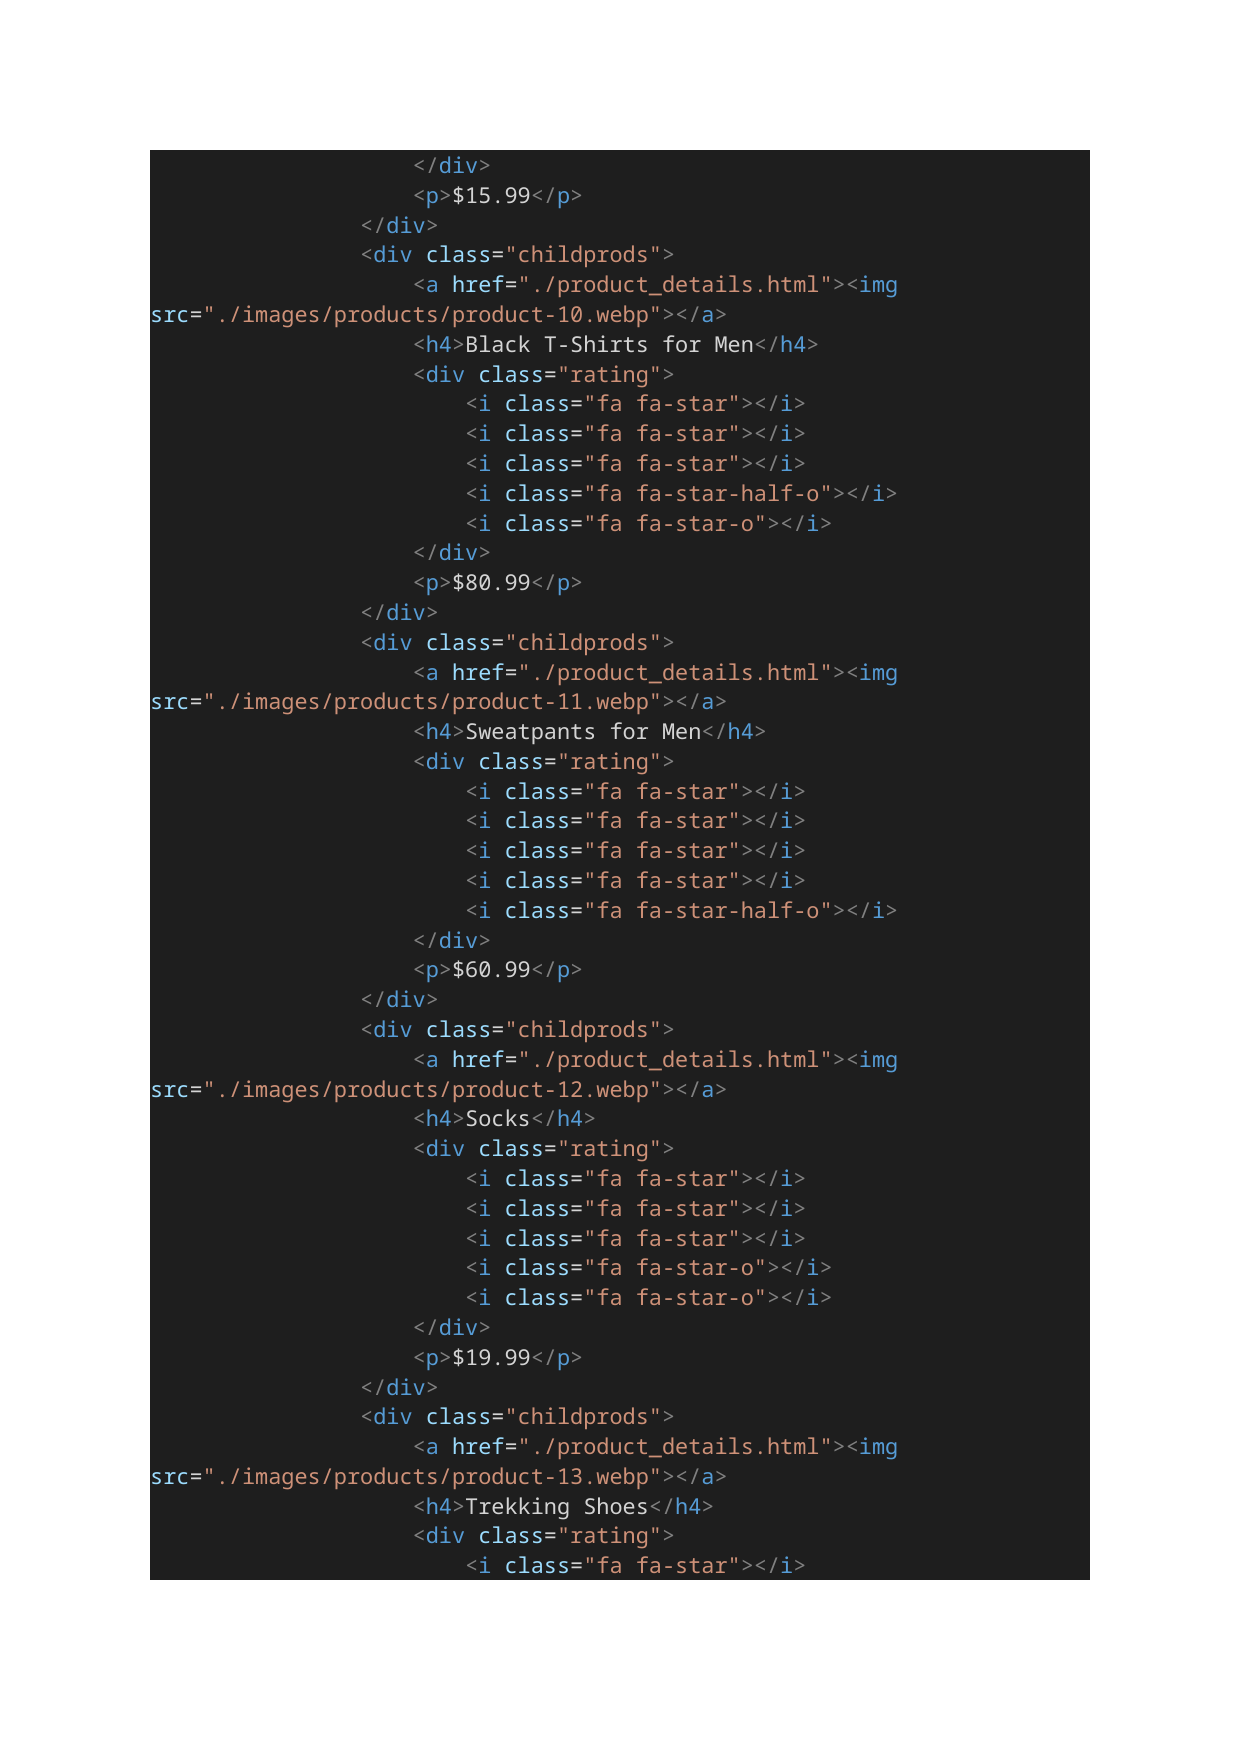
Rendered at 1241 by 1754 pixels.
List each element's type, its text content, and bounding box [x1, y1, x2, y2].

text </div> [150, 537, 1090, 567]
text <div class="rating"> [150, 1133, 1090, 1163]
text <div class="rating"> [150, 358, 1090, 388]
text <i class="fa fa-star"></i> [150, 865, 1090, 895]
text </div> [150, 984, 1090, 1014]
text </div> [150, 209, 1090, 239]
text <a href="./product_details.html"><img src="./images/products/product-13.webp"></a> [150, 1431, 1090, 1491]
text <a href="./product_details.html"><img src="./images/products/product-10.webp"></a> [150, 269, 1090, 329]
text </div> [150, 924, 1090, 954]
text <p>$60.99</p> [150, 954, 1090, 984]
text </div> [150, 1312, 1090, 1342]
text </div> [150, 1371, 1090, 1401]
text <i class="fa fa-star-o"></i> [150, 1252, 1090, 1282]
text <h4>Black T-Shirts for Men</h4> [150, 329, 1090, 358]
text <i class="fa fa-star"></i> [150, 418, 1090, 448]
text <p>$19.99</p> [150, 1342, 1090, 1371]
text <i class="fa fa-star"></i> [150, 835, 1090, 865]
text <p>$15.99</p> [150, 180, 1090, 209]
text <i class="fa fa-star"></i> [150, 1193, 1090, 1222]
text <i class="fa fa-star-o"></i> [150, 507, 1090, 537]
text <div class="childprods"> [150, 239, 1090, 269]
text <h4>Trekking Shoes</h4> [150, 1491, 1090, 1520]
text <p>$80.99</p> [150, 567, 1090, 597]
text <i class="fa fa-star"></i> [150, 1163, 1090, 1193]
text <i class="fa fa-star"></i> [150, 388, 1090, 418]
text <i class="fa fa-star"></i> [150, 448, 1090, 478]
text <a href="./product_details.html"><img src="./images/products/product-11.webp"></a> [150, 656, 1090, 716]
text </div> [150, 150, 1090, 180]
text <i class="fa fa-star-half-o"></i> [150, 895, 1090, 924]
text <h4>Socks</h4> [150, 1103, 1090, 1133]
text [150, 1550, 1090, 1580]
text <i class="fa fa-star"></i> [150, 1222, 1090, 1252]
text <div class="rating"> [150, 746, 1090, 776]
text <i class="fa fa-star-o"></i> [150, 1282, 1090, 1312]
text <div class="childprods"> [150, 1401, 1090, 1431]
text <i class="fa fa-star"></i> [150, 776, 1090, 805]
text <a href="./product_details.html"><img src="./images/products/product-12.webp"></a> [150, 1044, 1090, 1103]
text <div class="childprods"> [150, 1014, 1090, 1044]
text <h4>Sweatpants for Men</h4> [150, 716, 1090, 746]
text <i class="fa fa-star-half-o"></i> [150, 478, 1090, 507]
text <div class="childprods"> [150, 627, 1090, 656]
text </div> [150, 597, 1090, 627]
text <div class="rating"> [150, 1520, 1090, 1550]
text <i class="fa fa-star"></i> [150, 805, 1090, 835]
